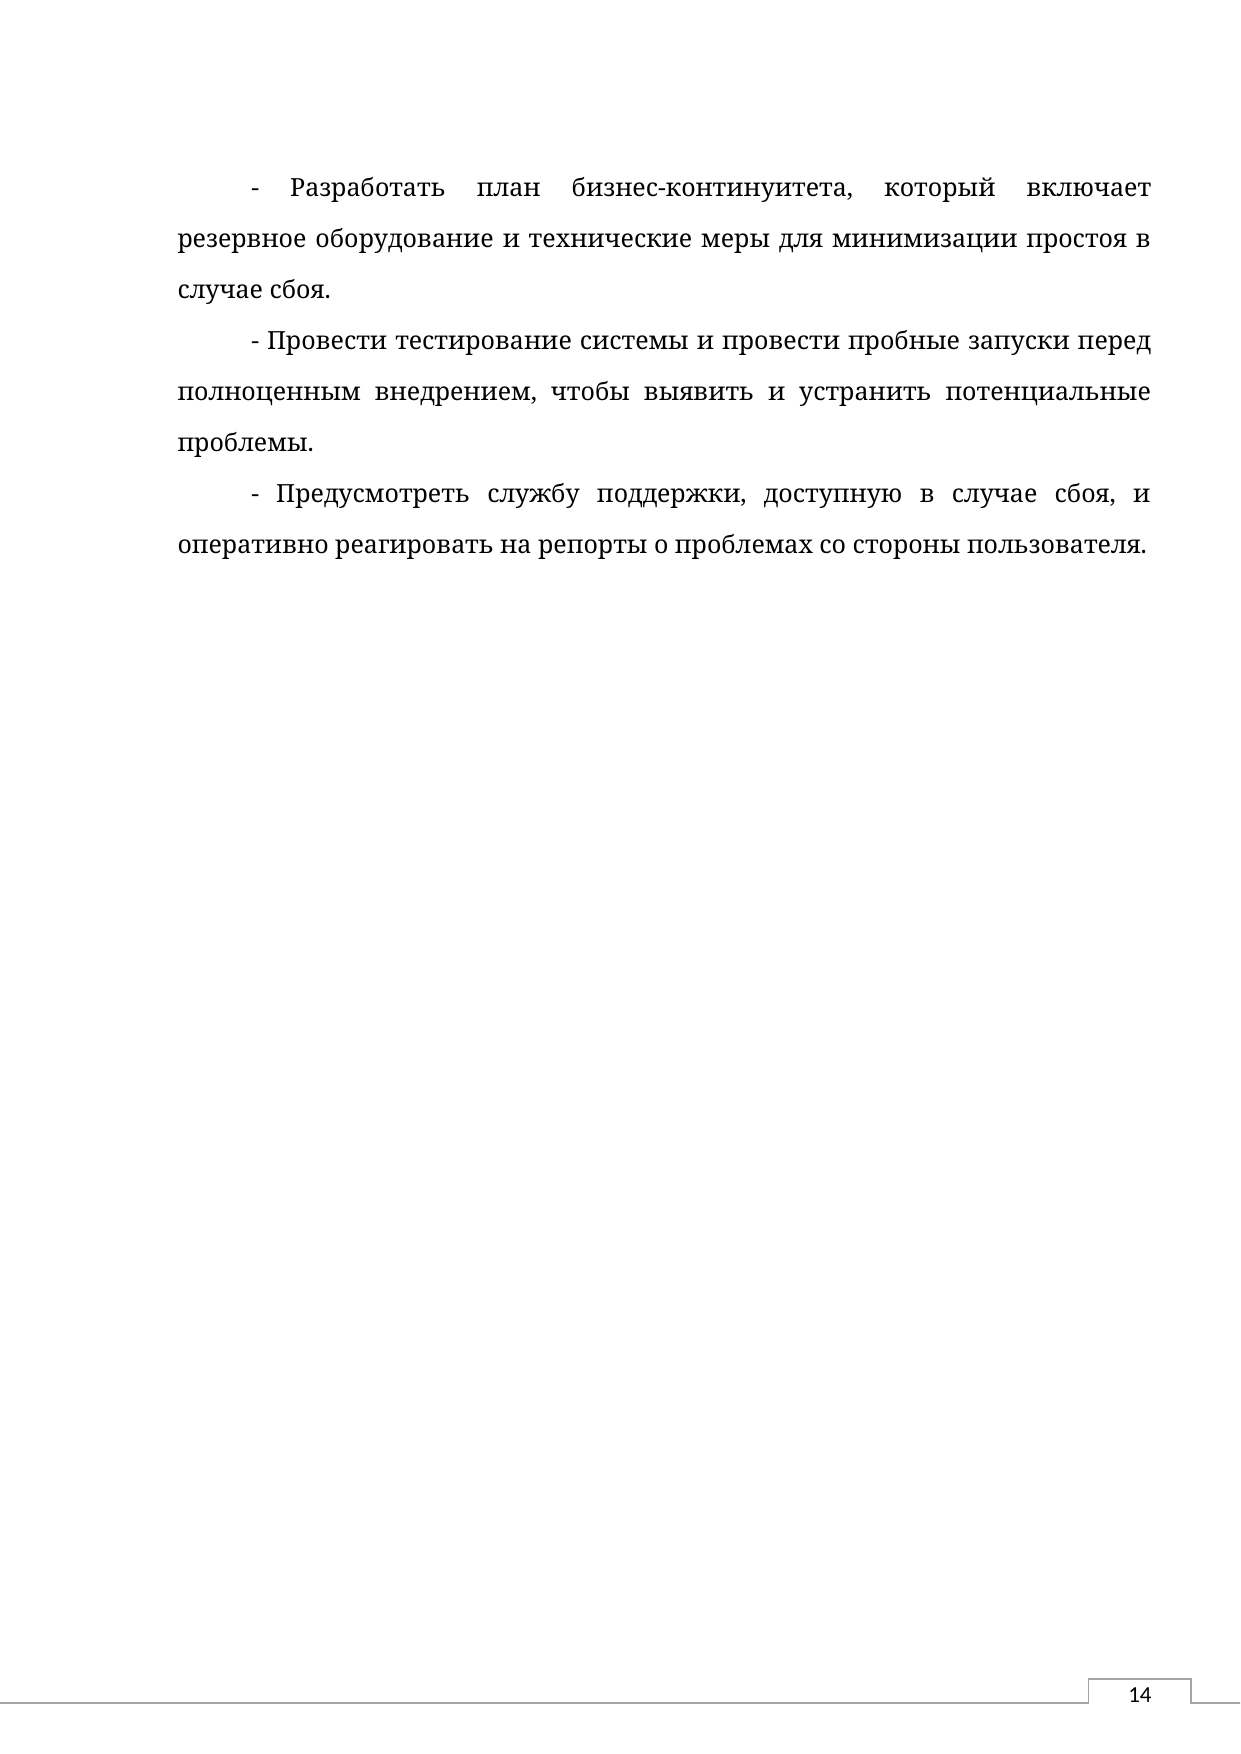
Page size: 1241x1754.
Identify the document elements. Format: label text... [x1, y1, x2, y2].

text - Предусмотреть службу поддержки, доступную в случае сбоя, и оперативно реагировать на репорты о проблемах со стороны пользователя. [177, 475, 1152, 561]
text - Разработать план бизнес-континуитета, который включает резервное оборудование и технические меры для минимизации простоя в случае сбоя. [177, 169, 1152, 305]
text - Провести тестирование системы и провести пробные запуски перед полноценным внедрением, чтобы выявить и устранить потенциальные проблемы. [177, 322, 1152, 458]
